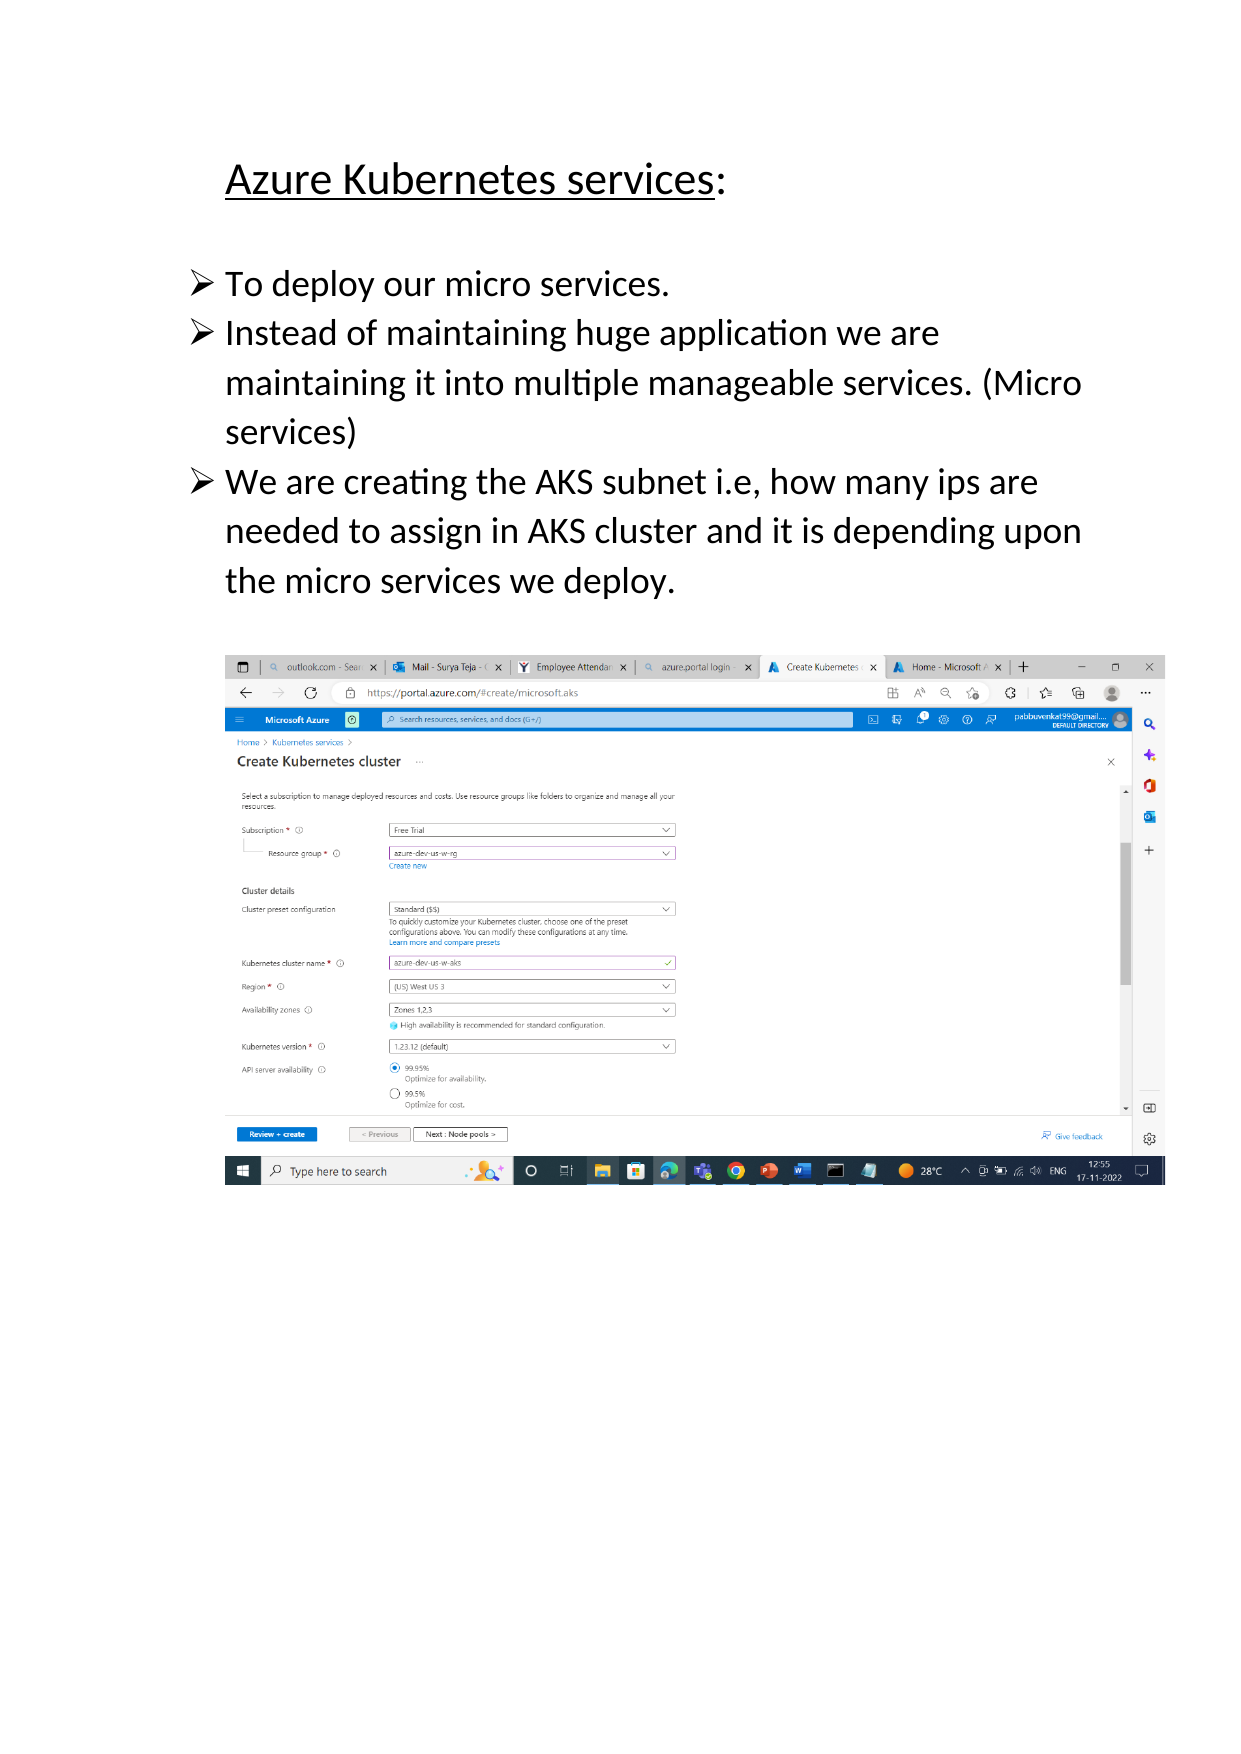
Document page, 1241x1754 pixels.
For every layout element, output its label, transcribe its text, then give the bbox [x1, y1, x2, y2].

list We are creating the AKS subnet i.e, how many ips are needed to assign in AKS cluster and it is depending upon the micro services we deploy. [187, 458, 1090, 602]
picture [225, 655, 1166, 1185]
list To deploy our micro services. [187, 260, 1090, 306]
list Instead of maintaining huge application we are maintaining it into multiple manageable services. (Micro services) [187, 309, 1090, 454]
list Azure Kubernetes services: [225, 150, 1090, 206]
